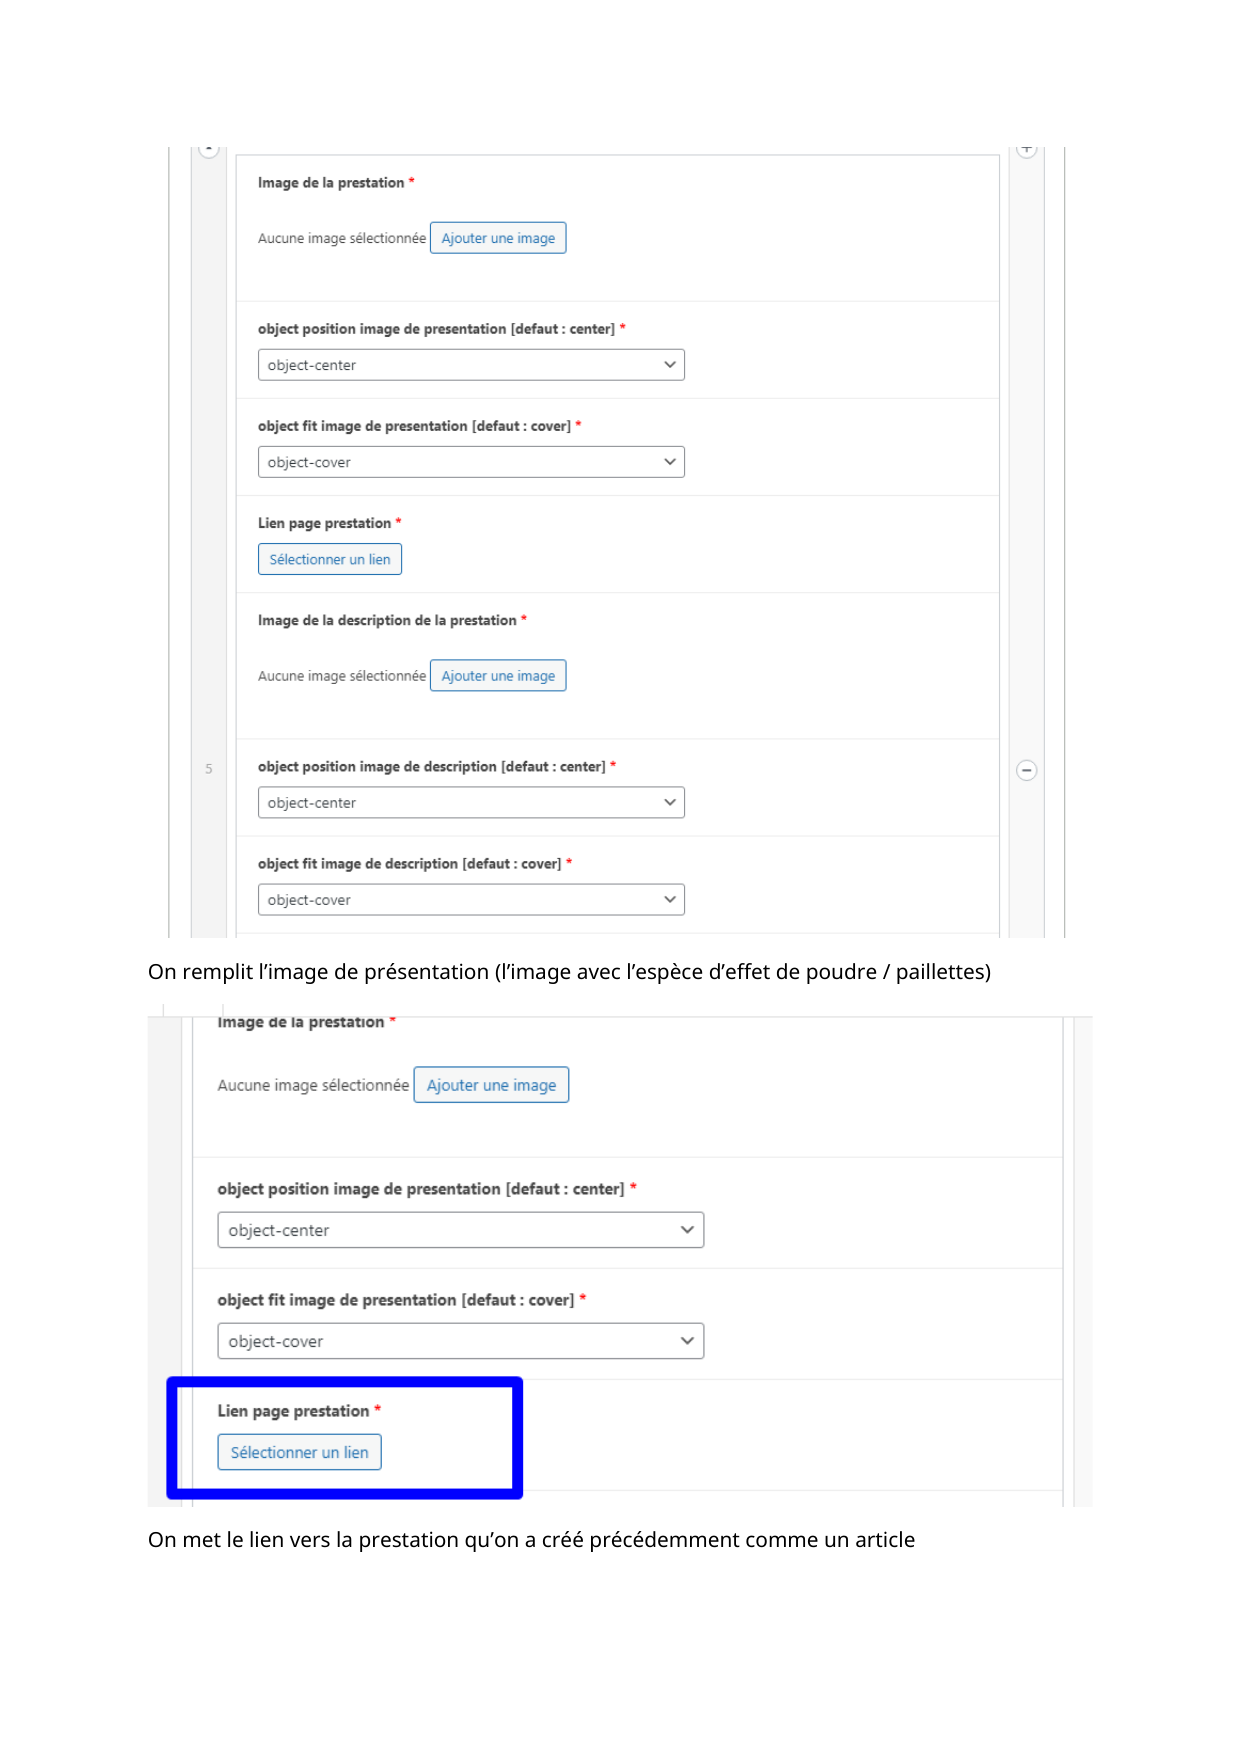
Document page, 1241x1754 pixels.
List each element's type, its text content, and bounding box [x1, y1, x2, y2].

picture [147, 147, 1093, 938]
text On remplit l’image de présentation (l’image avec l’espèce d’effet de poudre / paillettes) [148, 957, 1093, 985]
text On met le lien vers la prestation qu’on a créé précédemment comme un article [148, 1525, 1093, 1554]
picture [147, 1004, 1093, 1507]
